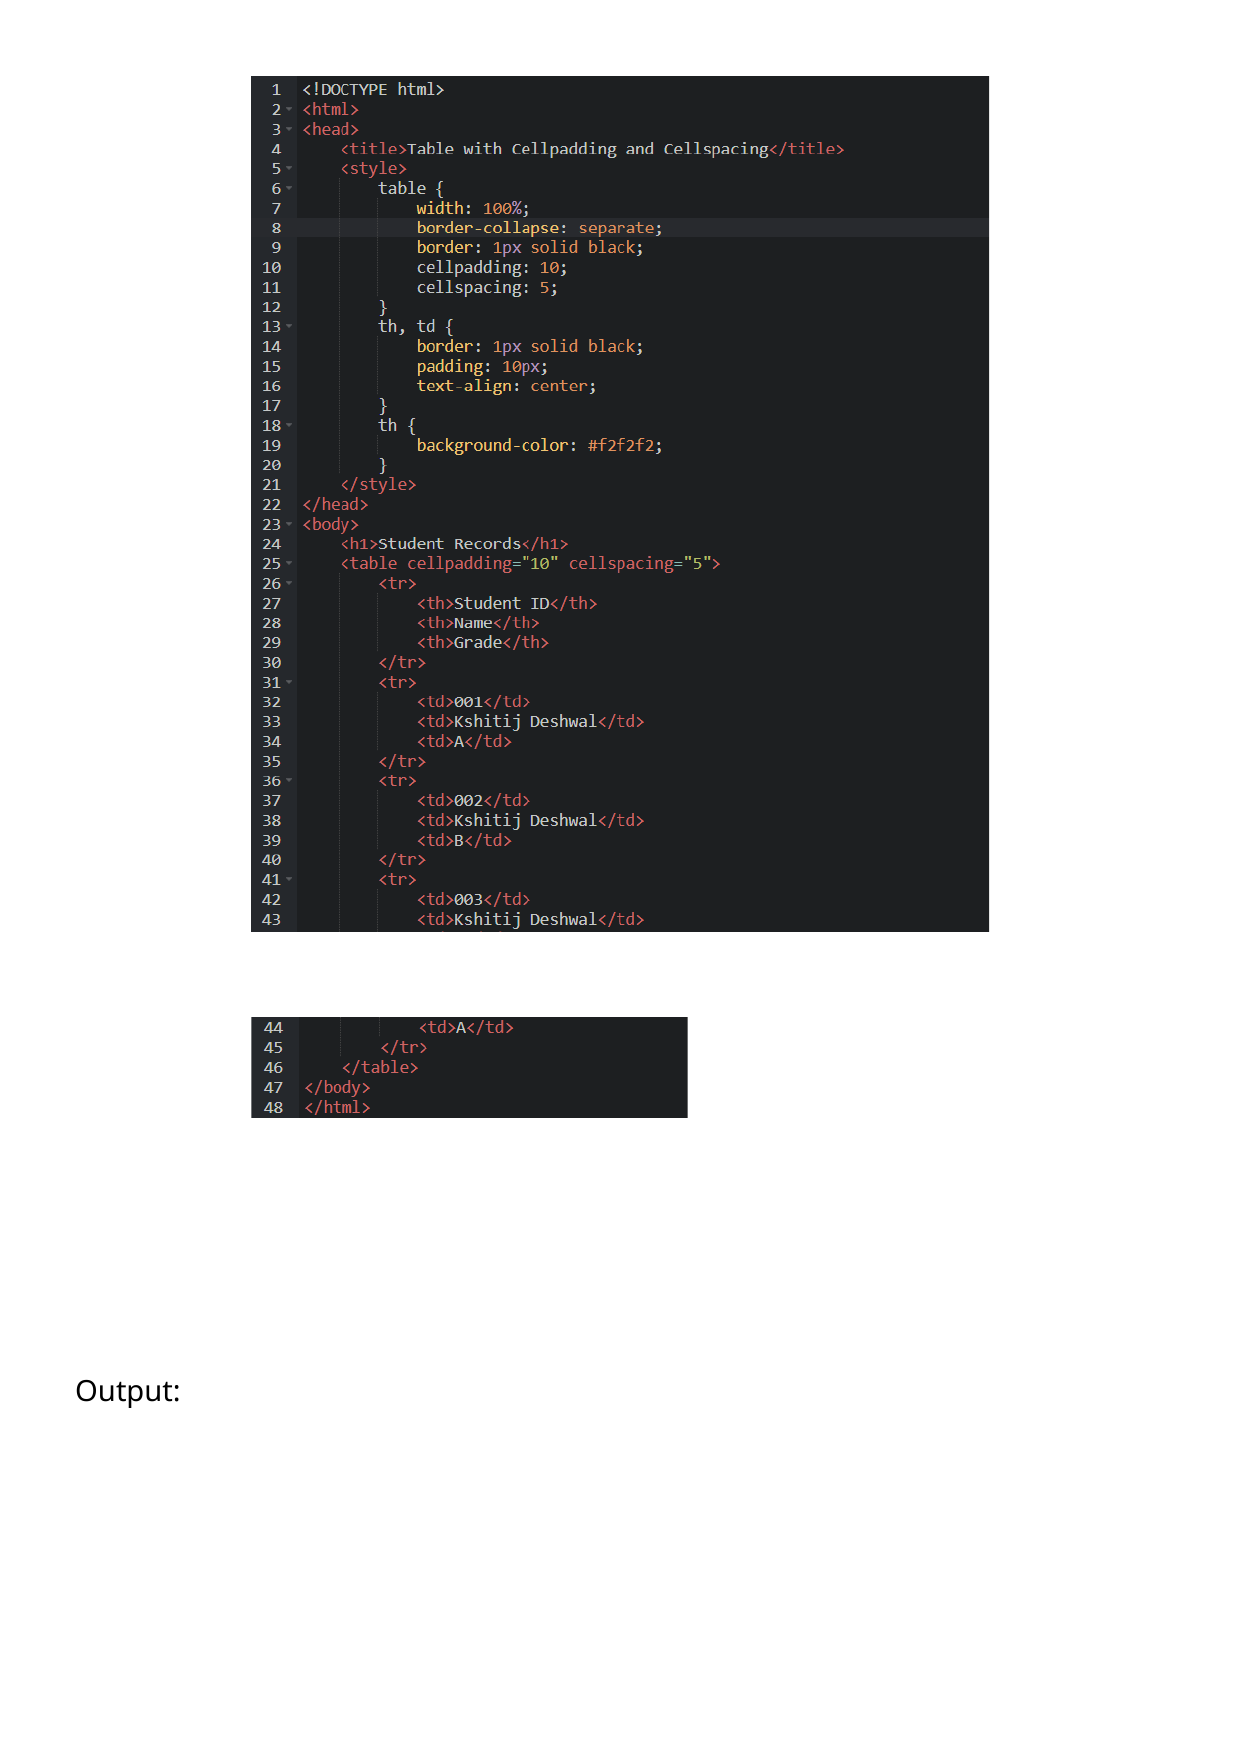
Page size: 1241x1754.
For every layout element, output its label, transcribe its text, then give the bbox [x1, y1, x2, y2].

text Output: [75, 1370, 1165, 1409]
picture [251, 1017, 688, 1118]
picture [251, 76, 990, 932]
